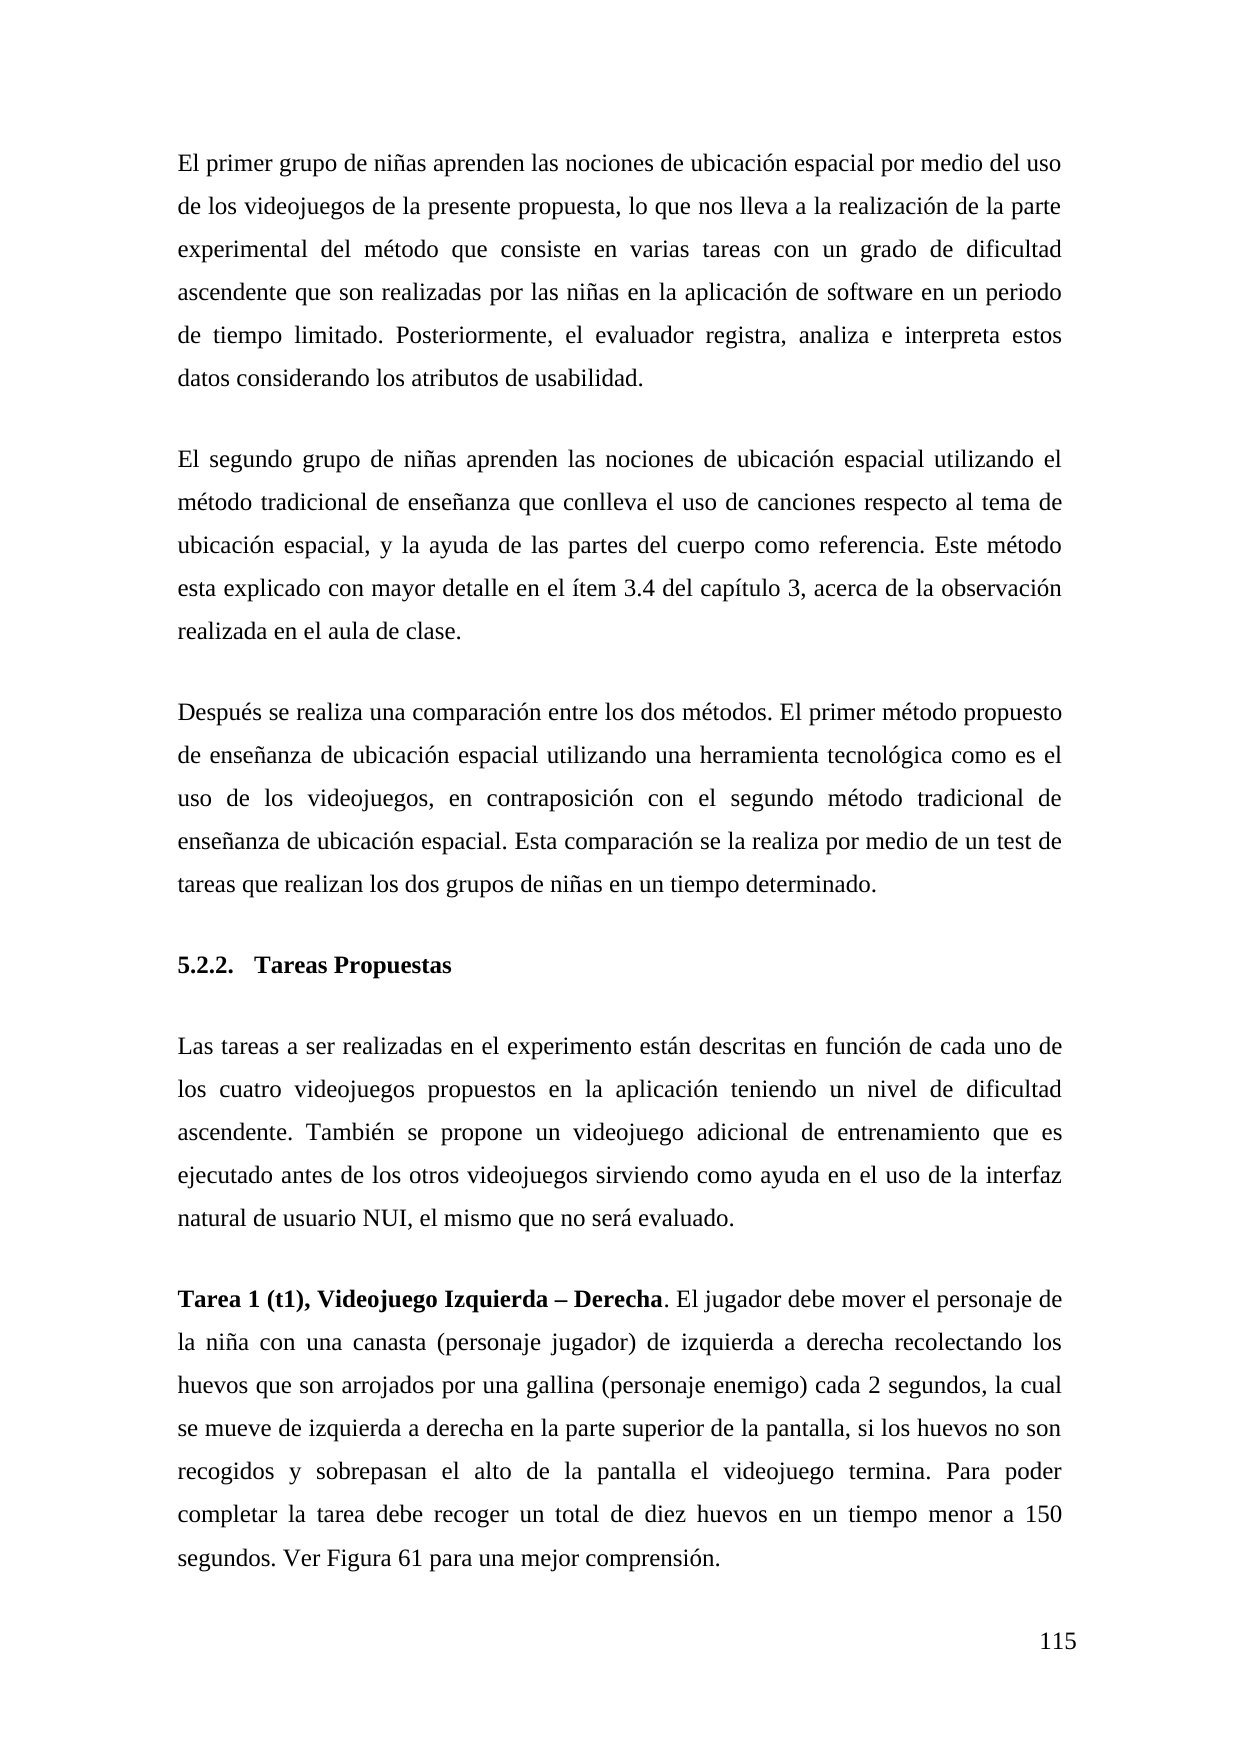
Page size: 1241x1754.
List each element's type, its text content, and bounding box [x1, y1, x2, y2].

text Tarea 1 (t1), Videojuego Izquierda – Derecha. El jugador debe mover el personaje de la niña con una canasta (personaje jugador) de izquierda a derecha recolectando los huevos que son arrojados por una gallina (personaje enemigo) cada 2 segundos, la cual se mueve de izquierda a derecha en la parte superior de la pantalla, si los huevos no son recogidos y sobrepasan el alto de la pantalla el videojuego termina. Para poder completar la tarea debe recoger un total de diez huevos en un tiempo menor a 150 segundos. Ver Figura 61 para una mejor comprensión. [177, 1284, 1063, 1571]
subtitle Tareas Propuestas [177, 950, 1063, 979]
text Las tareas a ser realizadas en el experimento están descritas en función de cada uno de los cuatro videojuegos propuestos en la aplicación teniendo un nivel de dificultad ascendente. También se propone un videojuego adicional de entrenamiento que es ejecutado antes de los otros videojuegos sirviendo como ayuda en el uso de la interfaz natural de usuario NUI, el mismo que no será evaluado. [177, 1031, 1063, 1232]
text El segundo grupo de niñas aprenden las nociones de ubicación espacial utilizando el método tradicional de enseñanza que conlleva el uso de canciones respecto al tema de ubicación espacial, y la ayuda de las partes del cuerpo como referencia. Este método esta explicado con mayor detalle en el ítem 3.4 del capítulo 3, acerca de la observación realizada en el aula de clase. [177, 444, 1063, 645]
text Después se realiza una comparación entre los dos métodos. El primer método propuesto de enseñanza de ubicación espacial utilizando una herramienta tecnológica como es el uso de los videojuegos, en contraposición con el segundo método tradicional de enseñanza de ubicación espacial. Esta comparación se la realiza por medio de un test de tareas que realizan los dos grupos de niñas en un tiempo determinado. [177, 697, 1063, 898]
text El primer grupo de niñas aprenden las nociones de ubicación espacial por medio del uso de los videojuegos de la presente propuesta, lo que nos lleva a la realización de la parte experimental del método que consiste en varias tareas con un grado de dificultad ascendente que son realizadas por las niñas en la aplicación de software en un periodo de tiempo limitado. Posteriormente, el evaluador registra, analiza e interpreta estos datos considerando los atributos de usabilidad. [177, 148, 1063, 392]
